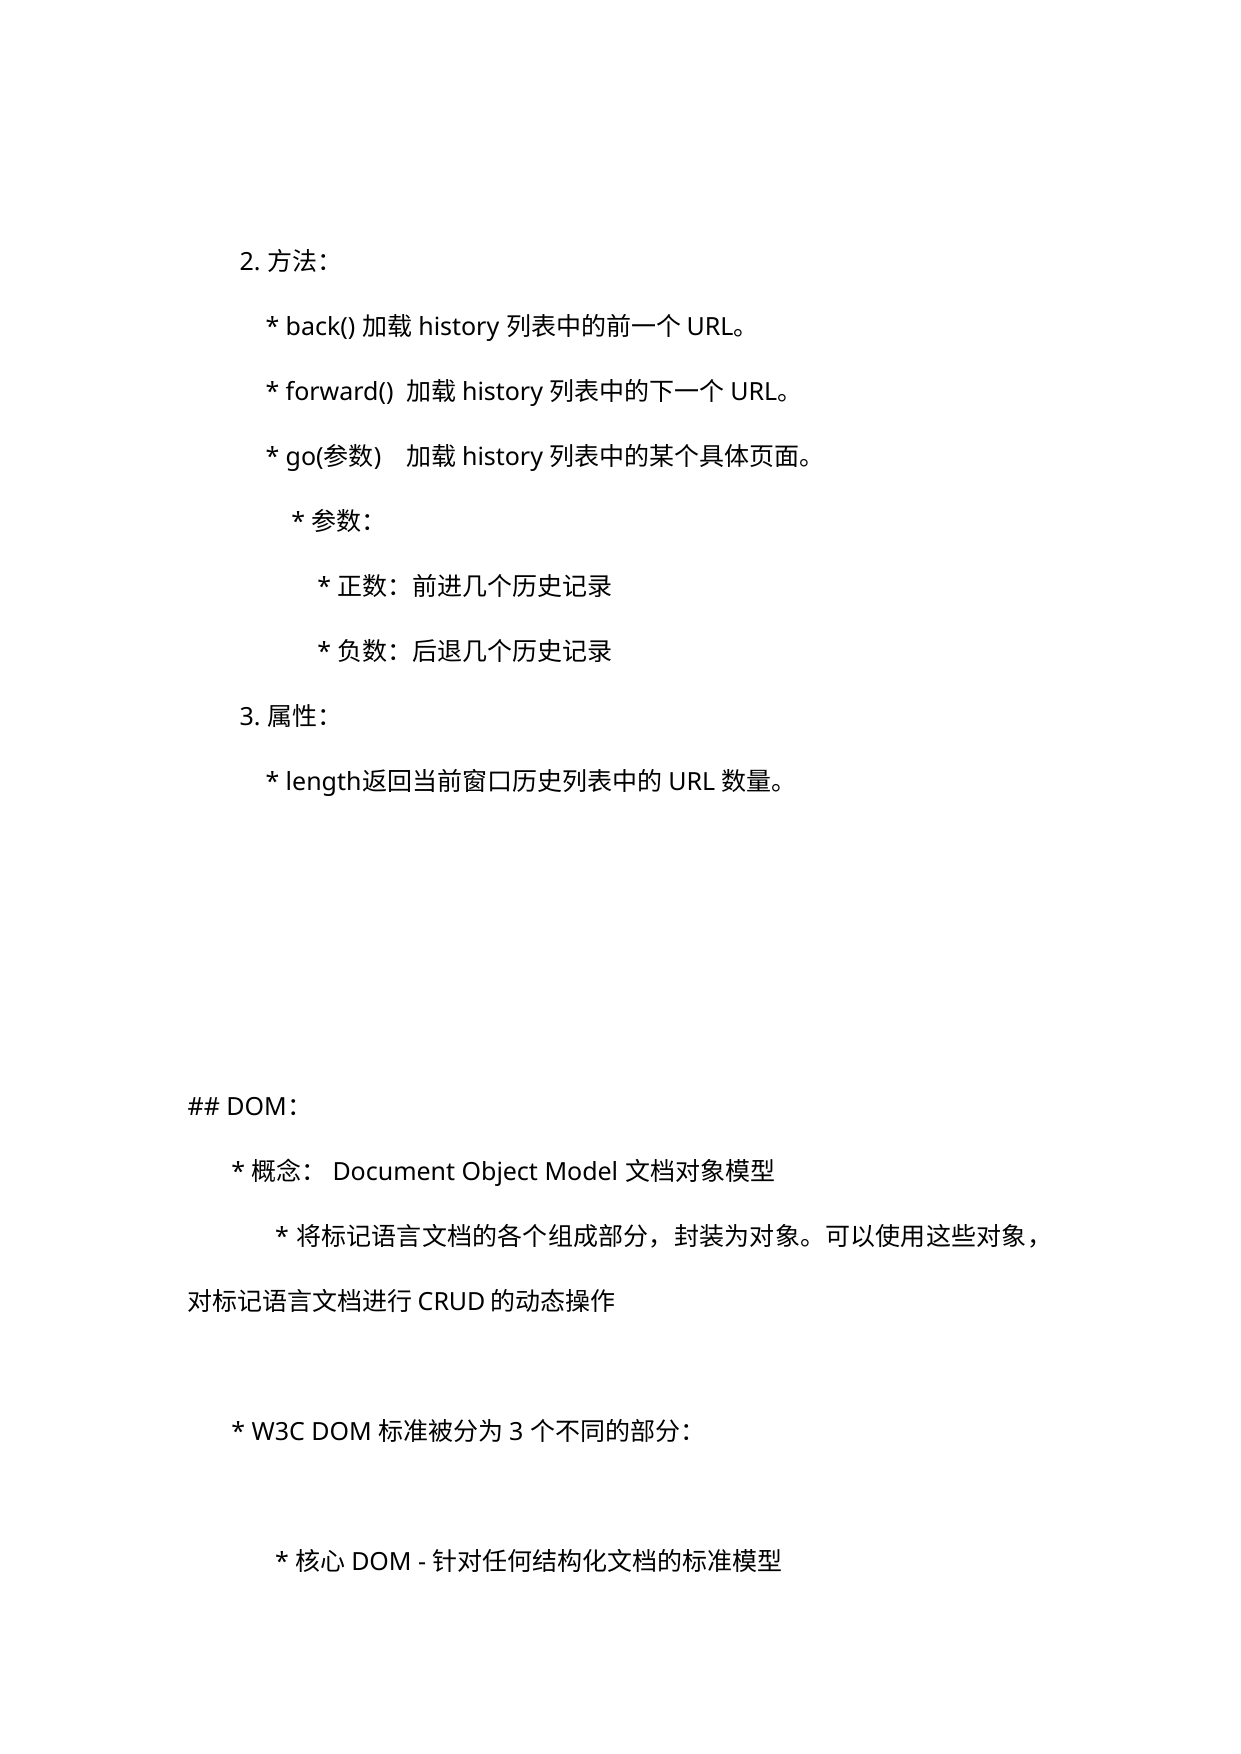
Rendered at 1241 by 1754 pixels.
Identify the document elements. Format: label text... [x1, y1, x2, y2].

text * 核心 DOM - 针对任何结构化文档的标准模型 [187, 1527, 1053, 1592]
text * go(参数) 加载 history 列表中的某个具体页面。 [187, 422, 1053, 487]
text * 参数： [187, 487, 1053, 552]
text * 正数：前进几个历史记录 [187, 552, 1053, 617]
text * 将标记语言文档的各个组成部分，封装为对象。可以使用这些对象，对标记语言文档进行CRUD的动态操作 [187, 1202, 1053, 1332]
text ## DOM： [187, 1072, 1053, 1137]
text * 负数：后退几个历史记录 [187, 617, 1053, 682]
text * W3C DOM 标准被分为 3 个不同的部分： [187, 1397, 1053, 1462]
text * length 返回当前窗口历史列表中的 URL 数量。 [187, 747, 1053, 812]
text 3. 属性： [187, 682, 1053, 747]
text * 概念： Document Object Model 文档对象模型 [187, 1137, 1053, 1202]
text * forward() 加载 history 列表中的下一个 URL。 [187, 357, 1053, 422]
text * back() 加载 history 列表中的前一个 URL。 [187, 292, 1053, 357]
text 2. 方法： [187, 227, 1053, 292]
